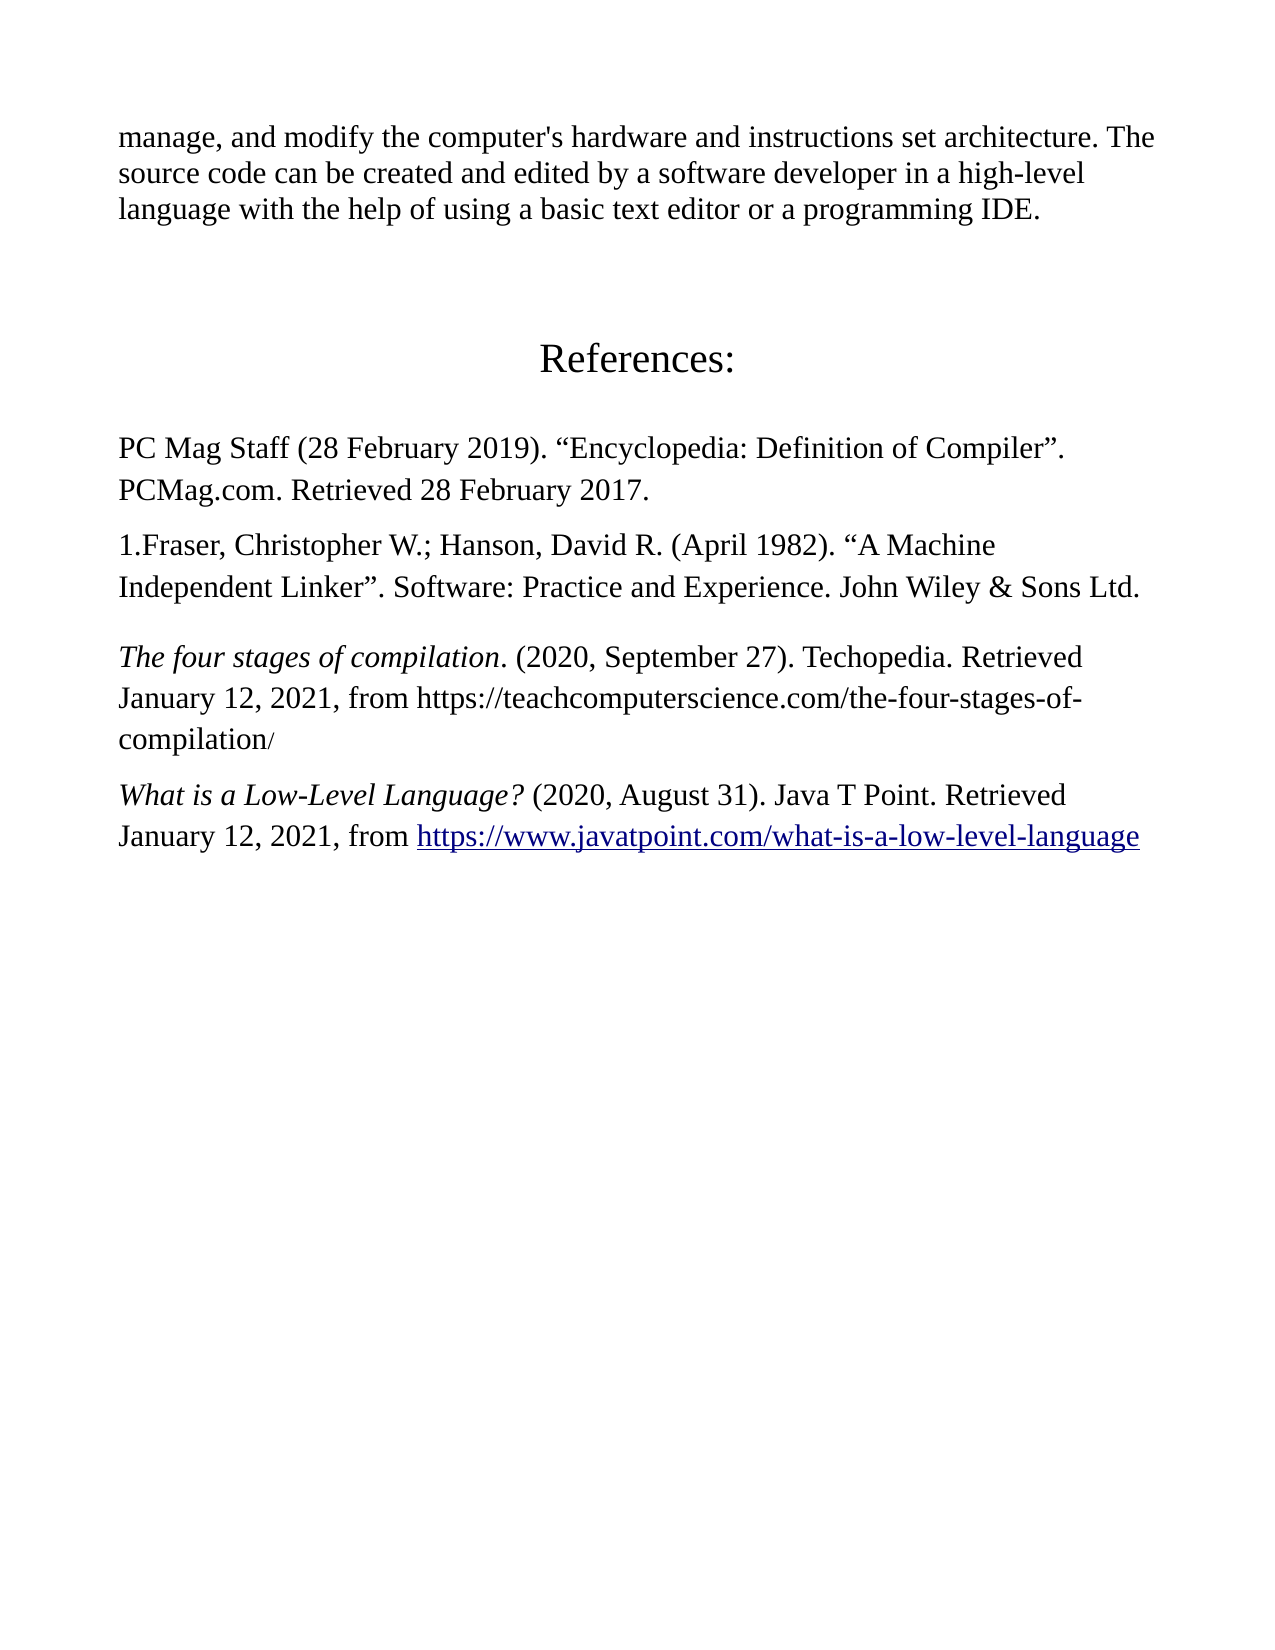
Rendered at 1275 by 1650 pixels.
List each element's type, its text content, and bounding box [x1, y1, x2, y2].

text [118, 118, 1157, 226]
text What is a Low-Level Language? (2020, August 31). Java T Point. Retrieved January 12, 2021, from https://www.javatpoint.com/what-is-a-low-level-language [118, 776, 1157, 853]
list Fraser, Christopher W.; Hanson, David R. (April 1982). “A Machine Independent Linker”. Software: Practice and Experience. John Wiley & Sons Ltd. [118, 527, 1157, 604]
text The four stages of compilation. (2020, September 27). Techopedia. Retrieved January 12, 2021, from https://teachcomputerscience.com/the-four-stages-of-compilation/ [118, 638, 1157, 756]
text References: [118, 334, 1157, 382]
text PC Mag Staff (28 February 2019). “Encyclopedia: Definition of Compiler”. PCMag.com. Retrieved 28 February 2017. [118, 429, 1157, 507]
